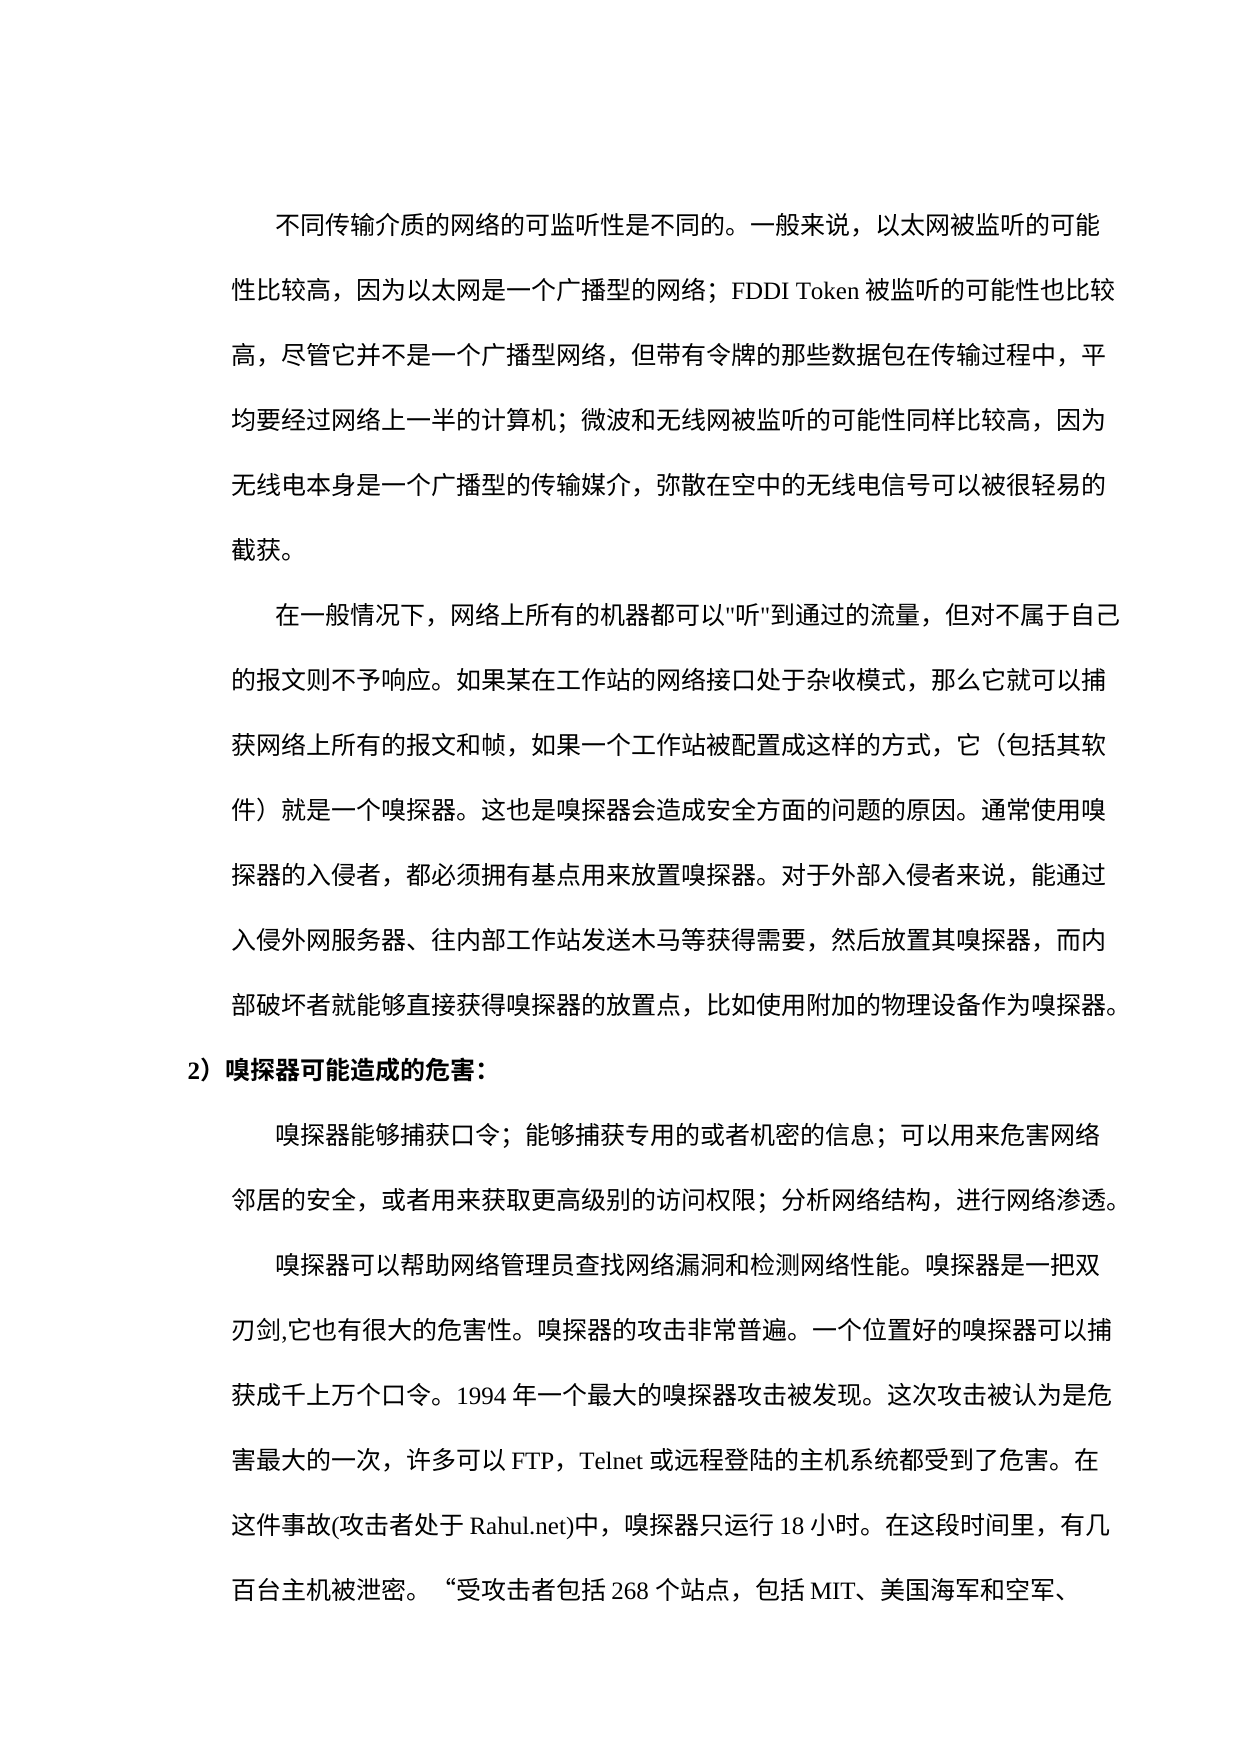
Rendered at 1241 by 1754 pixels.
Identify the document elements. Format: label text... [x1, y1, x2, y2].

text 2）嗅探器可能造成的危害： [187, 1036, 1122, 1101]
text 不同传输介质的网络的可监听性是不同的。一般来说，以太网被监听的可能性比较高，因为以太网是一个广播型的网络；FDDI Token 被监听的可能性也比较高，尽管它并不是一个广播型网络，但带有令牌的那些数据包在传输过程中，平均要经过网络上一半的计算机；微波和无线网被监听的可能性同样比较高，因为无线电本身是一个广播型的传输媒介，弥散在空中的无线电信号可以被很轻易的截获。 [231, 191, 1122, 581]
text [231, 1231, 1122, 1621]
text 在一般情况下，网络上所有的机器都可以"听"到通过的流量，但对不属于自己的报文则不予响应。如果某在工作站的网络接口处于杂收模式，那么它就可以捕获网络上所有的报文和帧，如果一个工作站被配置成这样的方式，它（包括其软件）就是一个嗅探器。这也是嗅探器会造成安全方面的问题的原因。通常使用嗅探器的入侵者，都必须拥有基点用来放置嗅探器。对于外部入侵者来说，能通过入侵外网服务器、往内部工作站发送木马等获得需要，然后放置其嗅探器，而内部破坏者就能够直接获得嗅探器的放置点，比如使用附加的物理设备作为嗅探器。 [231, 581, 1122, 1036]
text 嗅探器能够捕获口令；能够捕获专用的或者机密的信息；可以用来危害网络邻居的安全，或者用来获取更高级别的访问权限；分析网络结构，进行网络渗透。 [231, 1101, 1122, 1231]
